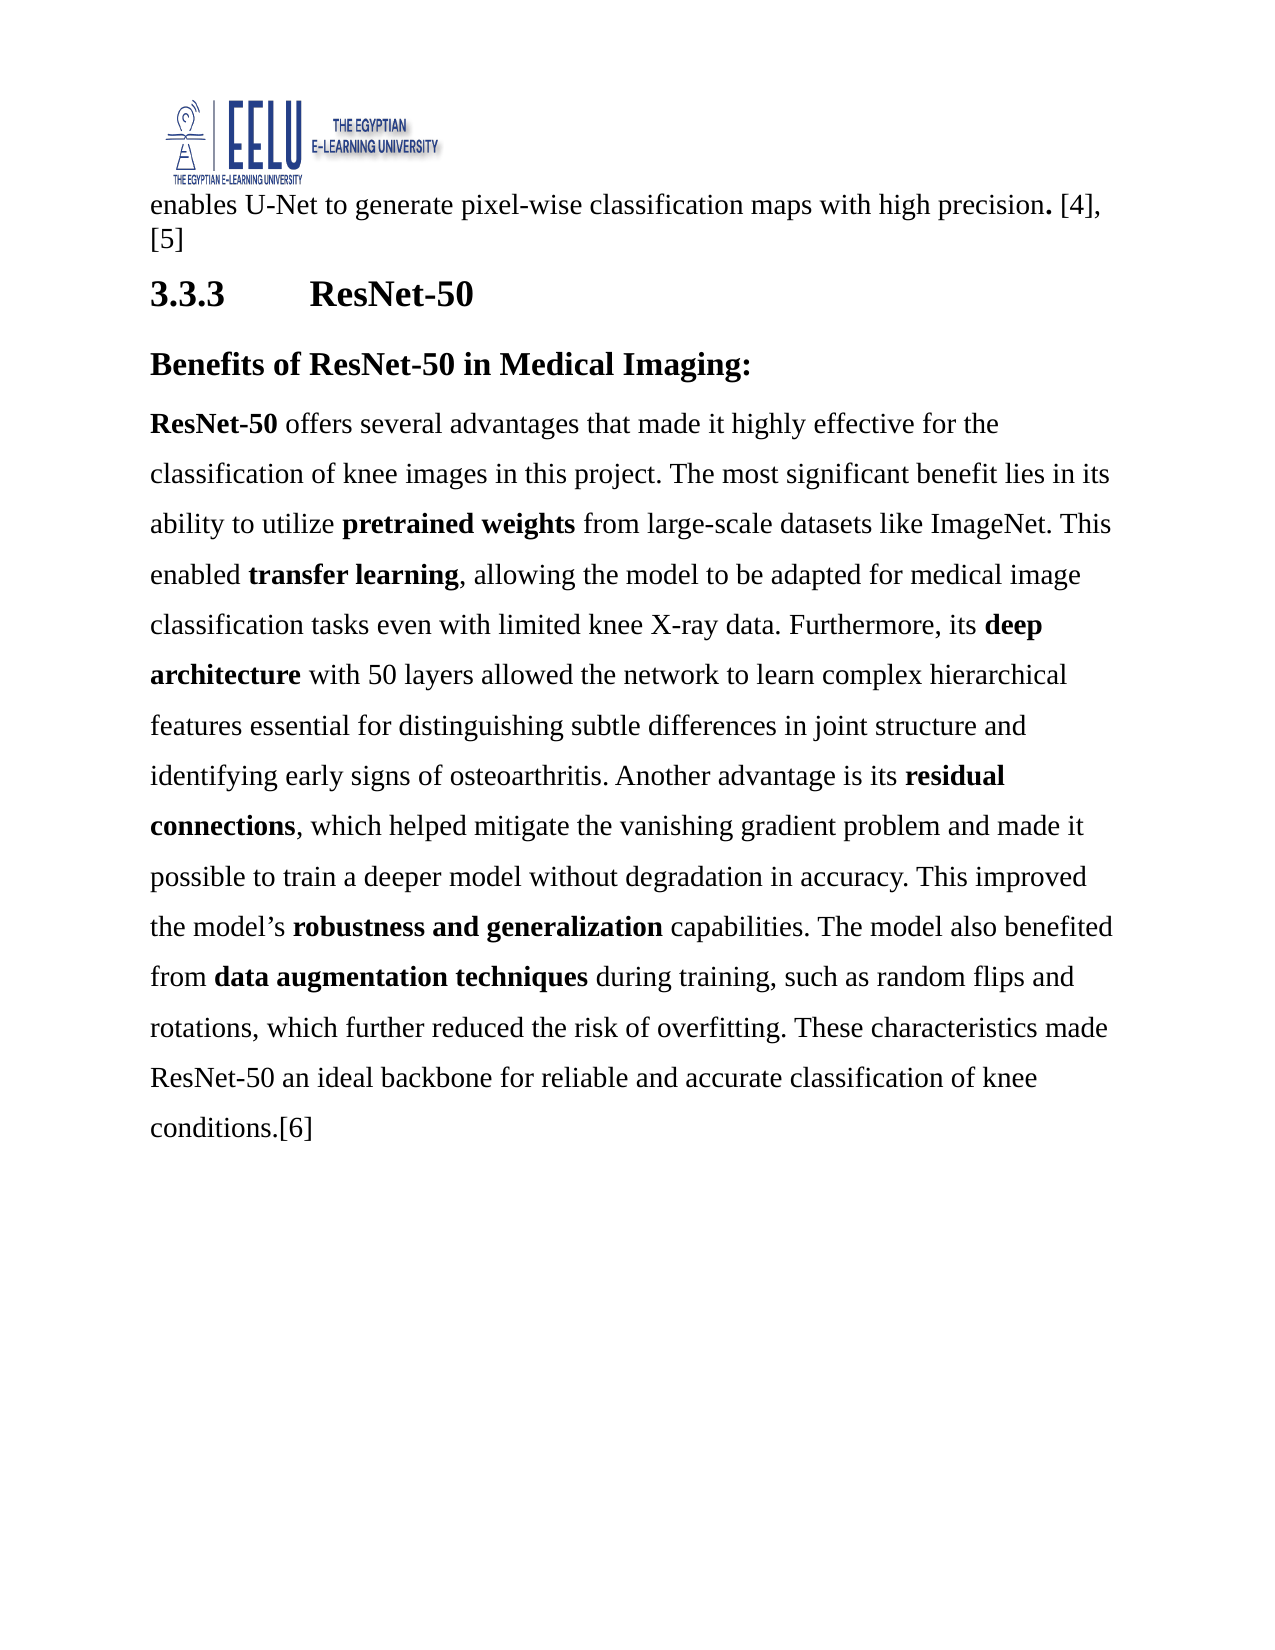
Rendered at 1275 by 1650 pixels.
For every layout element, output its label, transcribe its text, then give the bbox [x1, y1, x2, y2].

subtitle ResNet-50 [150, 271, 1125, 314]
picture [150, 75, 444, 188]
text ResNet-50 offers several advantages that made it highly effective for the classification of knee images in this project. The most significant benefit lies in its ability to utilize pretrained weights from large-scale datasets like ImageNet. This enabled transfer learning, allowing the model to be adapted for medical image classification tasks even with limited knee X-ray data. Furthermore, its deep architecture with 50 layers allowed the network to learn complex hierarchical features essential for distinguishing subtle differences in joint structure and identifying early signs of osteoarthritis. Another advantage is its residual connections, which helped mitigate the vanishing gradient problem and made it possible to train a deeper model without degradation in accuracy. This improved the model’s robustness and generalization capabilities. The model also benefited from data augmentation techniques during training, such as random flips and rotations, which further reduced the risk of overfitting. These characteristics made ResNet-50 an ideal backbone for reliable and accurate classification of knee conditions.[6] [150, 406, 1125, 1144]
subtitle Benefits of ResNet-50 in Medical Imaging: [150, 344, 1125, 383]
